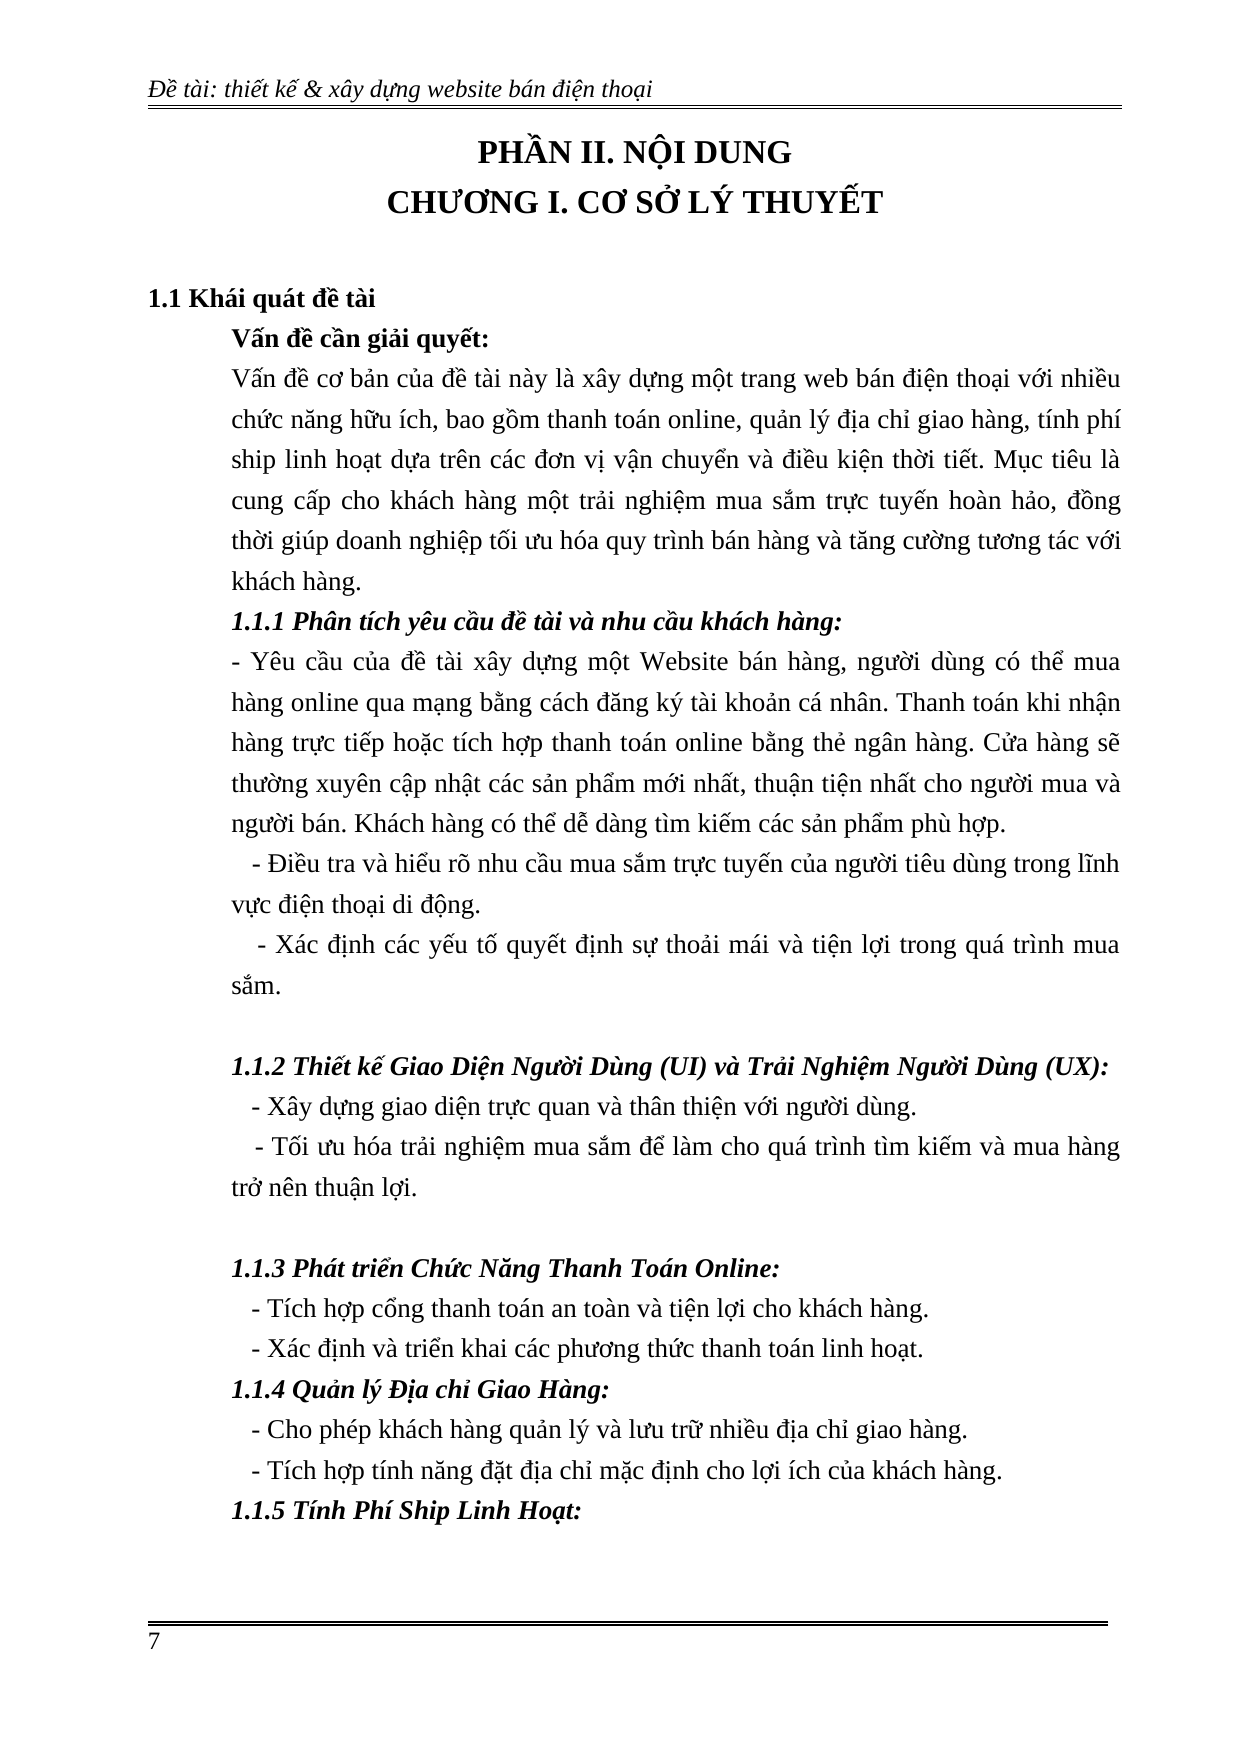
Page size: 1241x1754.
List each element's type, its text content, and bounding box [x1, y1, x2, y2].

subtitle 1.1 Khái quát đề tài [148, 282, 1122, 313]
list Vấn đề cần giải quyết: [231, 322, 1122, 353]
list 1.1.5 Tính Phí Ship Linh Hoạt: [231, 1494, 1122, 1525]
list - Tích hợp cổng thanh toán an toàn và tiện lợi cho khách hàng. [231, 1292, 1122, 1323]
list - Xác định và triển khai các phương thức thanh toán linh hoạt. [231, 1332, 1122, 1364]
list 1.1.1 Phân tích yêu cầu đề tài và nhu cầu khách hàng: [231, 605, 1122, 636]
list - Yêu cầu của đề tài xây dựng một Website bán hàng, người dùng có thể mua hàng online qua mạng bằng cách đăng ký tài khoản cá nhân. Thanh toán khi nhận hàng trực tiếp hoặc tích hợp thanh toán online bằng thẻ ngân hàng. Cửa hàng sẽ thường xuyên cập nhật các sản phẩm mới nhất, thuận tiện nhất cho người mua và người bán. Khách hàng có thể dễ dàng tìm kiếm các sản phẩm phù hợp. [231, 645, 1122, 838]
list 1.1.4 Quản lý Địa chỉ Giao Hàng: [231, 1373, 1122, 1404]
list 1.1.3 Phát triển Chức Năng Thanh Toán Online: [231, 1252, 1122, 1283]
list 1.1.2 Thiết kế Giao Diện Người Dùng (UI) và Trải Nghiệm Người Dùng (UX): [231, 1049, 1122, 1081]
list - Xây dựng giao diện trực quan và thân thiện với người dùng. [231, 1090, 1122, 1121]
text CHƯƠNG I. CƠ SỞ LÝ THUYẾT [148, 182, 1122, 220]
list Vấn đề cơ bản của đề tài này là xây dựng một trang web bán điện thoại với nhiều chức năng hữu ích, bao gồm thanh toán online, quản lý địa chỉ giao hàng, tính phí ship linh hoạt dựa trên các đơn vị vận chuyển và điều kiện thời tiết. Mục tiêu là cung cấp cho khách hàng một trải nghiệm mua sắm trực tuyến hoàn hảo, đồng thời giúp doanh nghiệp tối ưu hóa quy trình bán hàng và tăng cường tương tác với khách hàng. [231, 362, 1122, 596]
text PHẦN II. NỘI DUNG [148, 132, 1122, 171]
list - Cho phép khách hàng quản lý và lưu trữ nhiều địa chỉ giao hàng. [231, 1413, 1122, 1444]
list - Điều tra và hiểu rõ nhu cầu mua sắm trực tuyến của người tiêu dùng trong lĩnh vực điện thoại di động. [231, 847, 1122, 919]
list - Tối ưu hóa trải nghiệm mua sắm để làm cho quá trình tìm kiếm và mua hàng trở nên thuận lợi. [231, 1130, 1122, 1202]
list - Tích hợp tính năng đặt địa chỉ mặc định cho lợi ích của khách hàng. [231, 1454, 1122, 1485]
list - Xác định các yếu tố quyết định sự thoải mái và tiện lợi trong quá trình mua sắm. [231, 928, 1122, 1000]
